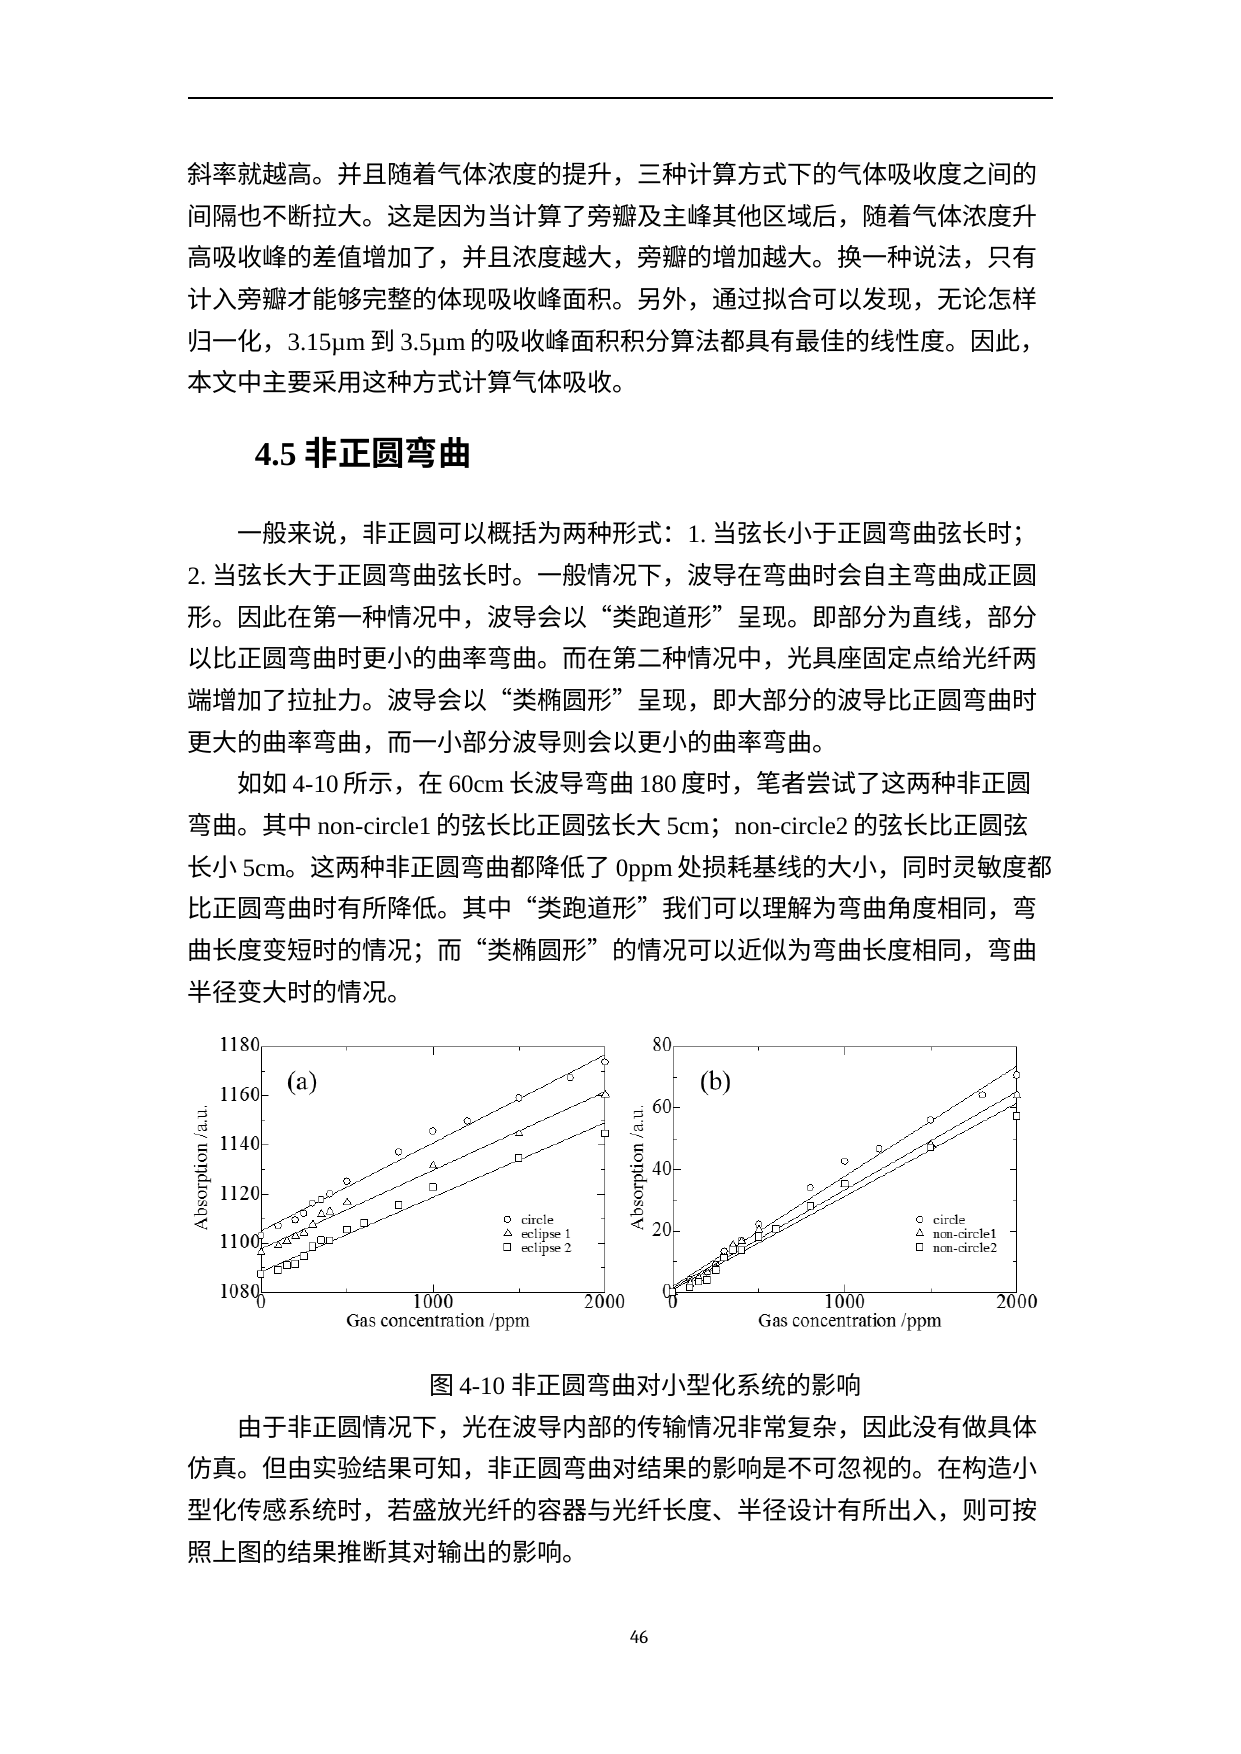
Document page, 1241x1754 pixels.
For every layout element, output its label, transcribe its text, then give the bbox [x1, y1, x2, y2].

text 如如4-10所示，在60cm长波导弯曲180度时，笔者尝试了这两种非正圆弯曲。其中non-circle1的弦长比正圆弦长大5cm；non-circle2的弦长比正圆弦长小5cm。这两种非正圆弯曲都降低了0ppm处损耗基线的大小，同时灵敏度都比正圆弯曲时有所降低。其中“类跑道形”我们可以理解为弯曲角度相同，弯曲长度变短时的情况；而“类椭圆形”的情况可以近似为弯曲长度相同，弯曲半径变大时的情况。 [187, 759, 1053, 1009]
subtitle 4.5 非正圆弯曲 [187, 427, 1053, 475]
text 由于非正圆情况下，光在波导内部的传输情况非常复杂，因此没有做具体仿真。但由实验结果可知，非正圆弯曲对结果的影响是不可忽视的。在构造小型化传感系统时，若盛放光纤的容器与光纤长度、半径设计有所出入，则可按照上图的结果推断其对输出的影响。 [187, 1403, 1053, 1569]
text 一般来说，非正圆可以概括为两种形式：1. 当弦长小于正圆弯曲弦长时；2. 当弦长大于正圆弯曲弦长时。一般情况下，波导在弯曲时会自主弯曲成正圆形。因此在第一种情况中，波导会以“类跑道形”呈现。即部分为直线，部分以比正圆弯曲时更小的曲率弯曲。而在第二种情况中，光具座固定点给光纤两端增加了拉扯力。波导会以“类椭圆形”呈现，即大部分的波导比正圆弯曲时更大的曲率弯曲，而一小部分波导则会以更小的曲率弯曲。 [187, 509, 1053, 759]
picture [187, 1009, 1044, 1354]
text 图4-10 非正圆弯曲对小型化系统的影响 [187, 1361, 1053, 1403]
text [187, 150, 1053, 400]
